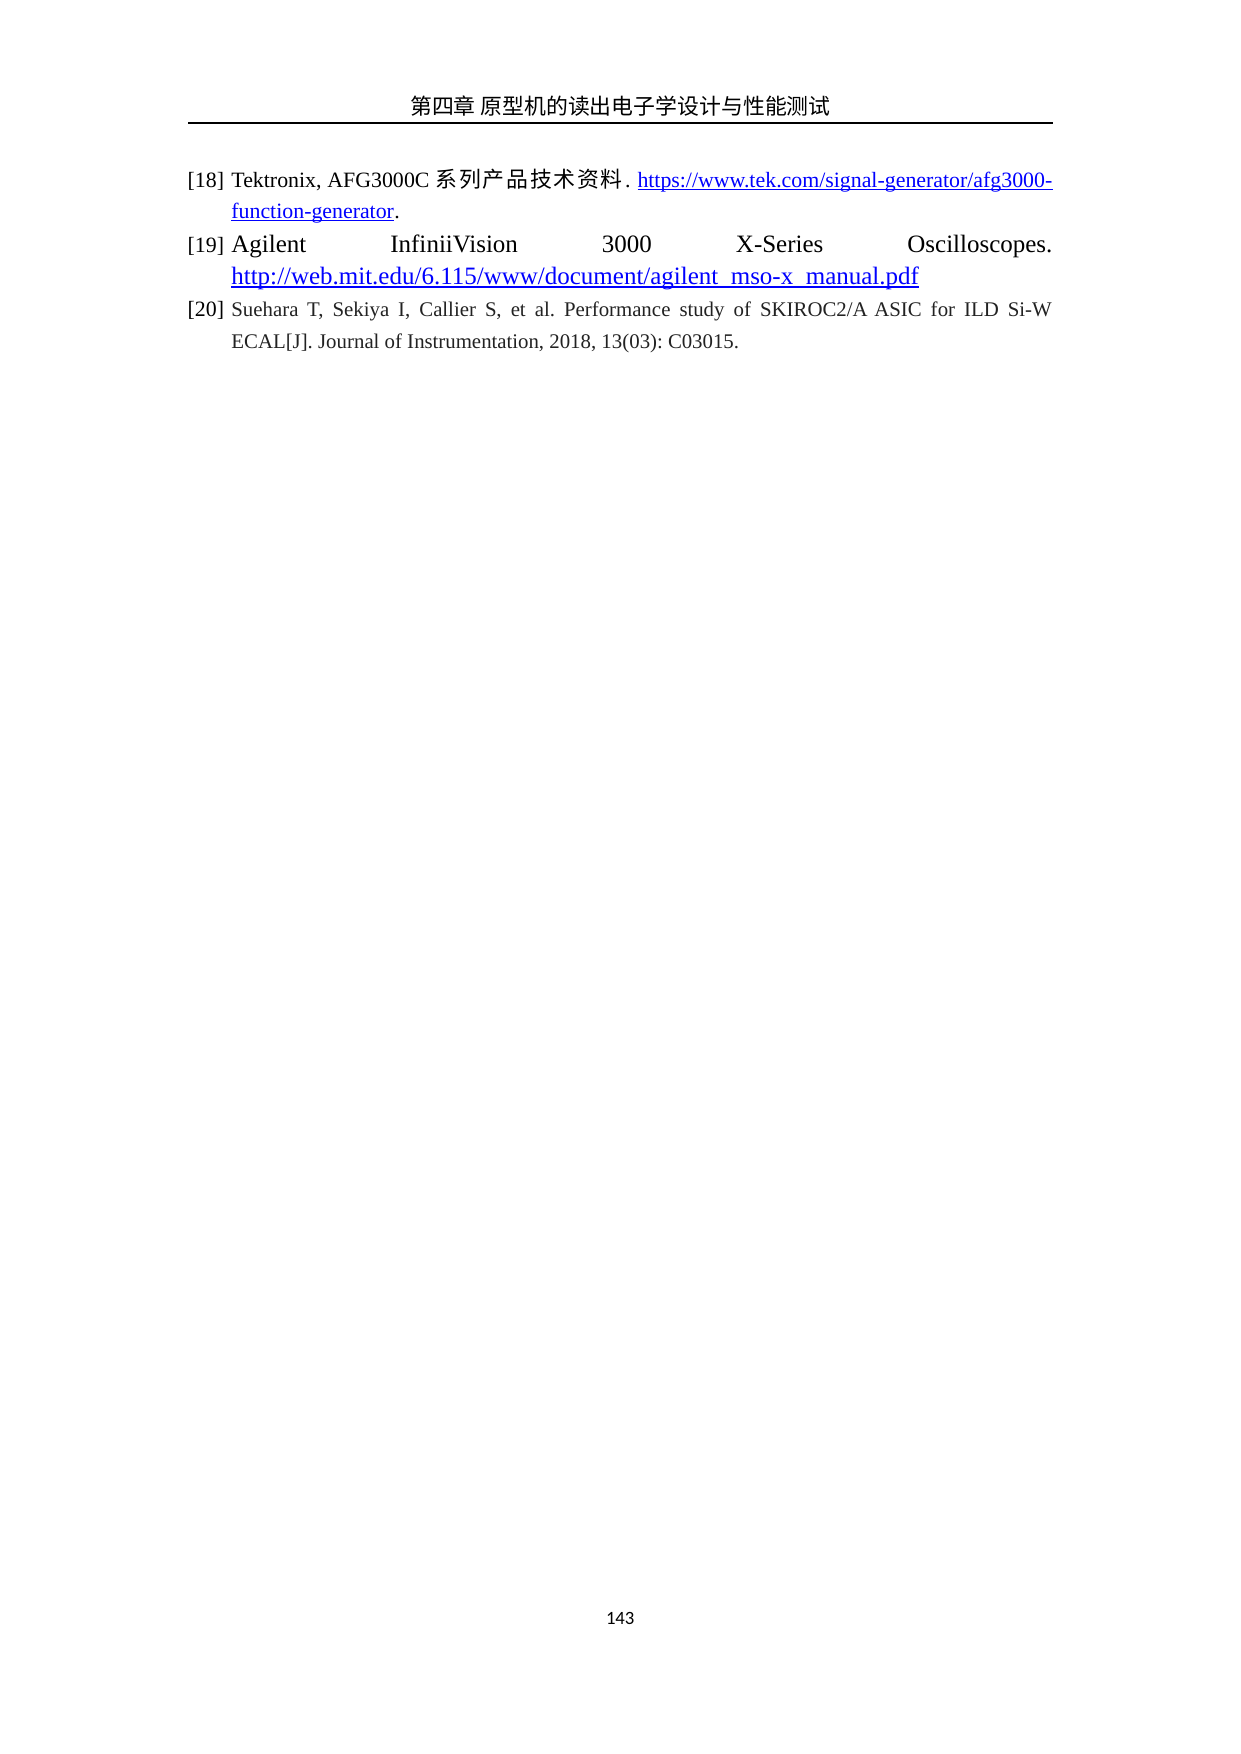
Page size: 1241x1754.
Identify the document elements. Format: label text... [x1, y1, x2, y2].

list Suehara T, Sekiya I, Callier S, et al. Performance study of SKIROC2/A ASIC for ILD Si-W ECAL[J]. Journal of Instrumentation, 2018, 13(03): C03015. [187, 292, 1053, 357]
list Agilent InfiniiVision 3000 X-Series Oscilloscopes. http://web.mit.edu/6.115/www/document/agilent_mso-x_manual.pdf [187, 227, 1053, 292]
list Tektronix, AFG3000C系列产品技术资料. https://www.tek.com/signal-generator/afg3000-function-generator. [187, 162, 1053, 227]
